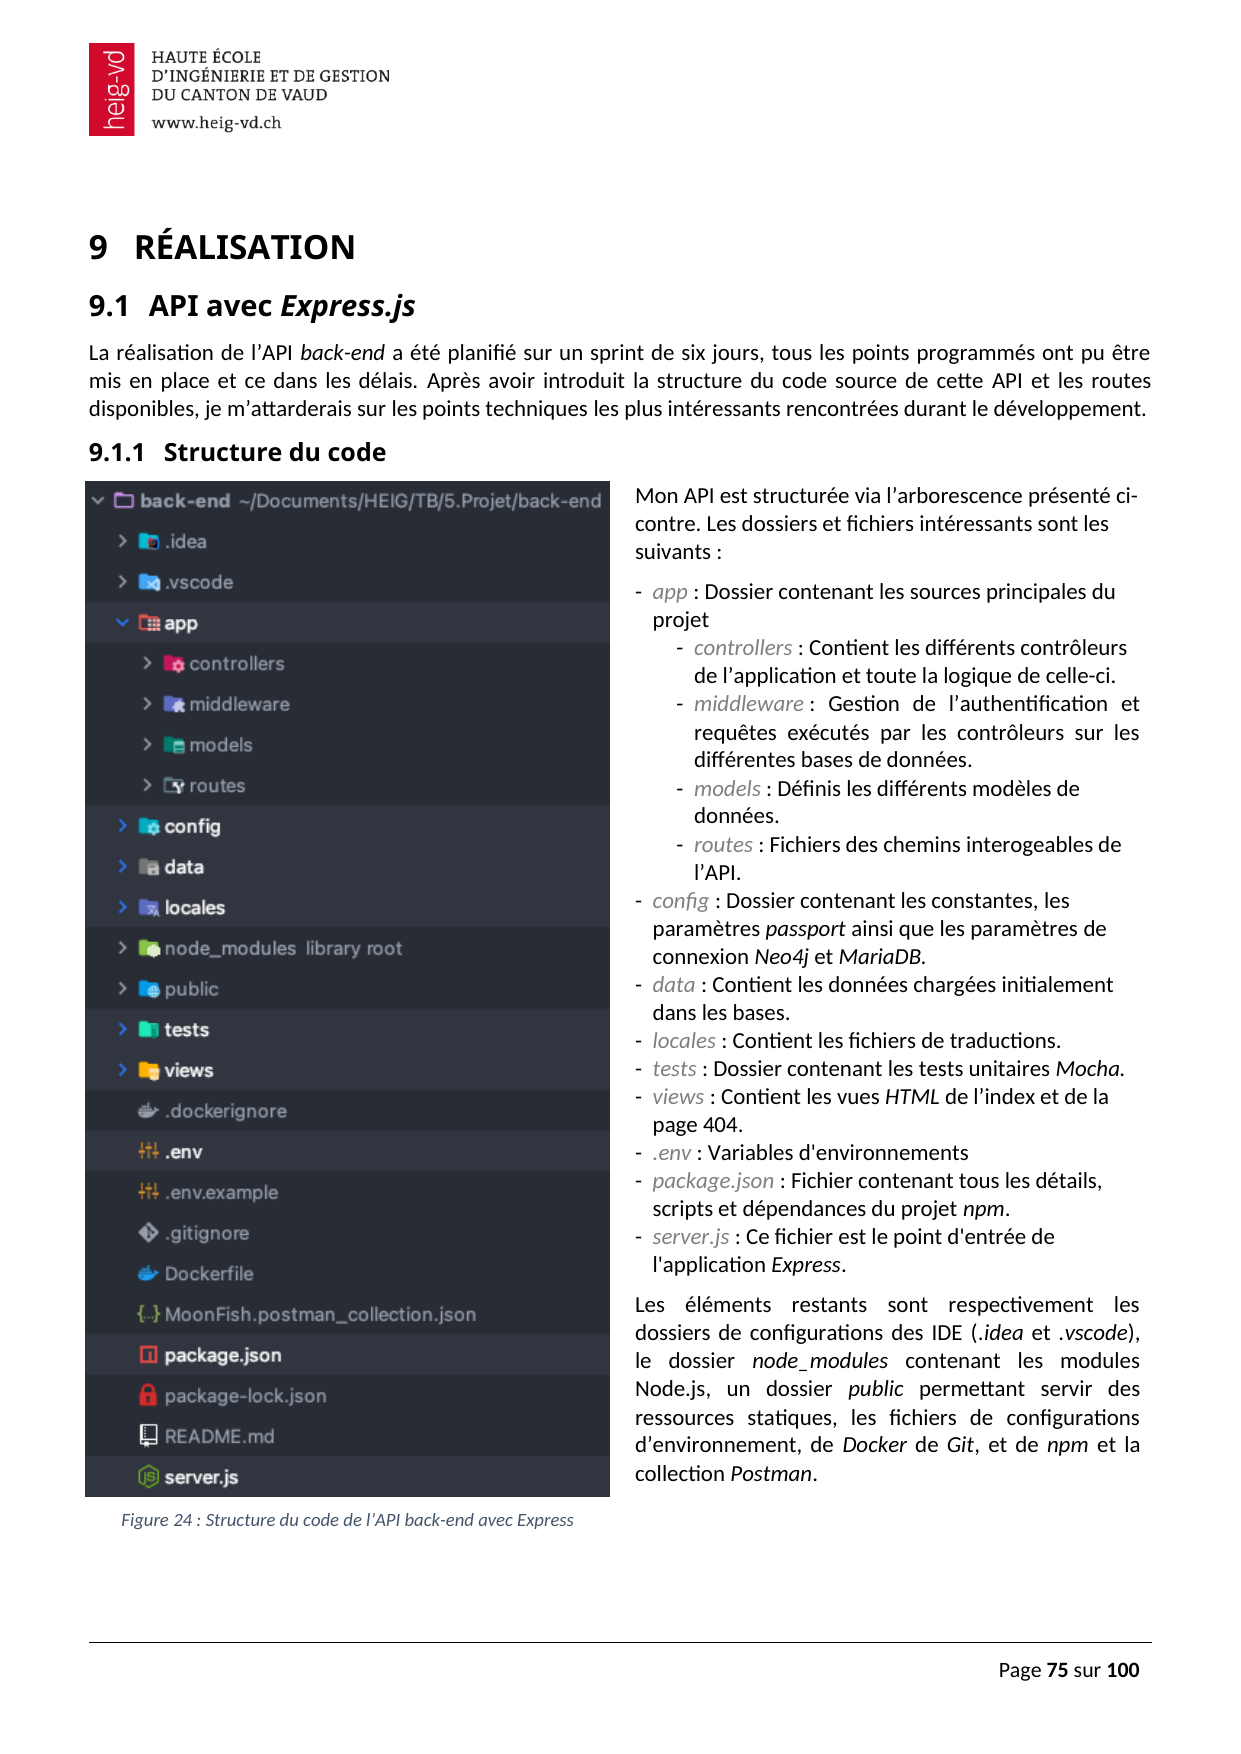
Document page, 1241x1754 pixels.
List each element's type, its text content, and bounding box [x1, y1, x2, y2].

subtitle Réalisation [89, 223, 1152, 269]
picture [85, 481, 610, 1497]
subtitle Structure du code [89, 434, 1152, 468]
subtitle API avec Express.js [89, 286, 1152, 325]
text La réalisation de l’API back-end a été planifié sur un sprint de six jours, tous les points programmés ont pu être mis en place et ce dans les délais. Après avoir introduit la structure du code source de cette API et les routes disponibles, je m’attarderais sur les points techniques les plus intéressants rencontrées durant le développement. [89, 338, 1152, 422]
table_header Figure 24 : Structure du code de l’API back-end avec Express [74, 481, 623, 1552]
table_header Mon API est structurée via l’arborescence présenté ci-contre. Les dossiers et fichiers intéressants sont les suivants : app : Dossier contenant les sources principales du projet controllers : Contient les différents contrôleurs de l’application et toute la logique de celle-ci. middleware : Gestion de l’authentification et requêtes exécutés par les contrôleurs sur les différentes bases de données. models : Définis les différents modèles de données. routes : Fichiers des chemins interogeables de l’API. config : Dossier contenant les constantes, les paramètres passport ainsi que les paramètres de connexion Neo4j et MariaDB. data : Contient les données chargées initialement dans les bases. locales : Contient les fichiers de traductions. tests : Dossier contenant les tests unitaires Mocha. views : Contient les vues HTML de l’index et de la page 404. .env : Variables d'environnements package.json : Fichier contenant tous les détails, scripts et dépendances du projet npm. server.js : Ce fichier est le point d'entrée de l'application Express. Les éléments restants sont respectivement les dossiers de configurations des IDE (.idea et .vscode), le dossier node_modules contenant les modules Node.js, un dossier public permettant servir des ressources statiques, les fichiers de configurations d’environnement, de Docker de Git, et de npm et la collection Postman. [624, 481, 1152, 1552]
picture [89, 43, 389, 136]
